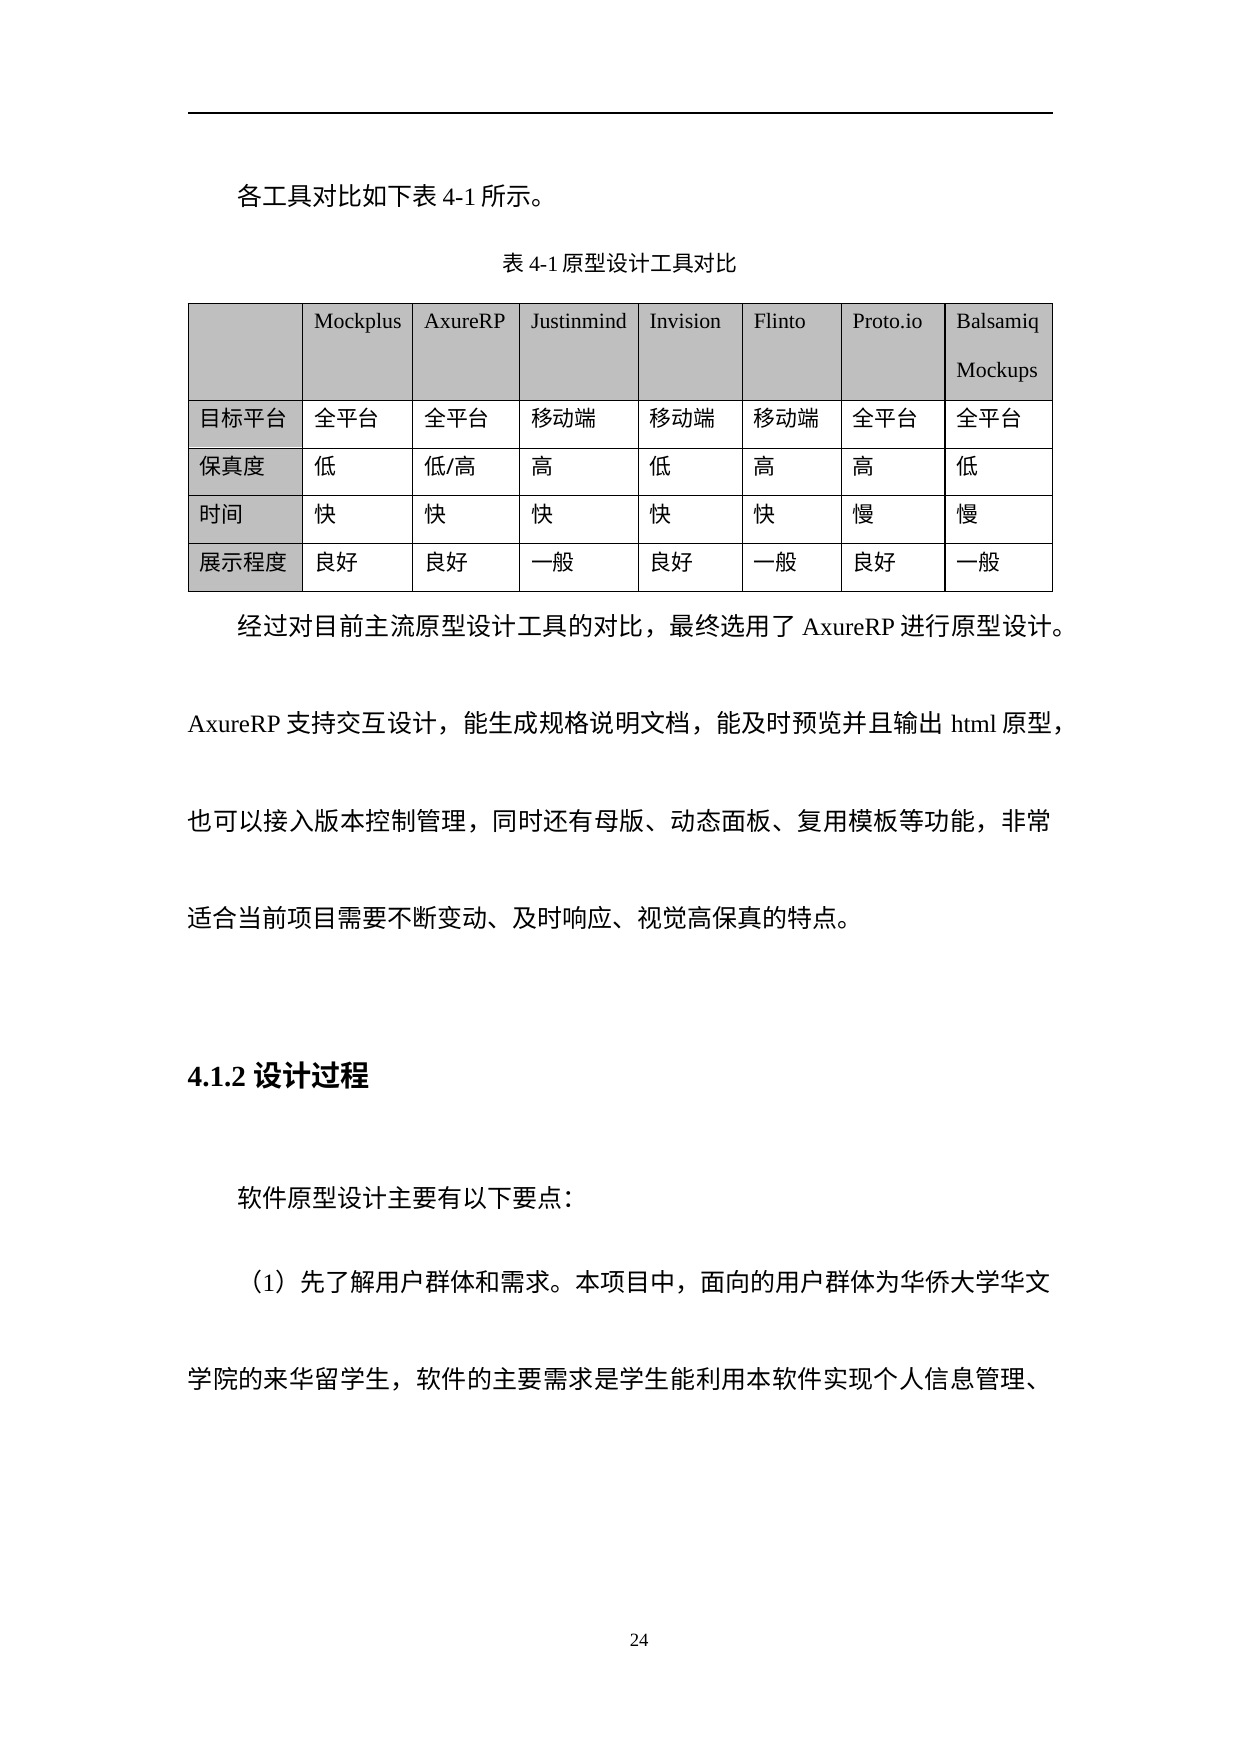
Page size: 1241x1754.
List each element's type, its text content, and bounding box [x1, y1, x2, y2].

table_cell 良好 [639, 544, 742, 591]
table_cell 快 [639, 496, 742, 543]
table_cell 快 [520, 496, 638, 543]
table_header [189, 304, 302, 400]
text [187, 1248, 1053, 1410]
table_cell 快 [413, 496, 519, 543]
table_cell 高 [842, 449, 944, 495]
subtitle 4.1.2 设计过程 [187, 1042, 1053, 1107]
table_cell 低 [639, 449, 742, 495]
table_cell 高 [743, 449, 841, 495]
table_cell 时间 [189, 496, 302, 543]
table_cell 一般 [743, 544, 841, 591]
table_cell 一般 [946, 544, 1052, 591]
table_cell 慢 [946, 496, 1052, 543]
table_cell 保真度 [189, 449, 302, 495]
table_cell 低 [946, 449, 1052, 495]
table_cell 移动端 [743, 401, 841, 447]
table_cell 移动端 [639, 401, 742, 447]
table_header Justinmind [520, 304, 638, 400]
table_cell 全平台 [303, 401, 412, 447]
table_cell 低/高 [413, 449, 519, 495]
table_cell 慢 [842, 496, 944, 543]
table_cell 移动端 [520, 401, 638, 447]
table_cell 快 [743, 496, 841, 543]
table_cell 良好 [842, 544, 944, 591]
table_cell 全平台 [842, 401, 944, 447]
table_cell 目标平台 [189, 401, 302, 447]
table_cell 高 [520, 449, 638, 495]
table_cell 良好 [303, 544, 412, 591]
table_header Mockplus [303, 304, 412, 400]
table_cell 展示程度 [189, 544, 302, 591]
table_header Flinto [743, 304, 841, 400]
table_header Proto.io [842, 304, 944, 400]
table_cell 全平台 [946, 401, 1052, 447]
text 经过对目前主流原型设计工具的对比，最终选用了AxureRP进行原型设计。AxureRP支持交互设计，能生成规格说明文档，能及时预览并且输出html原型，也可以接入版本控制管理，同时还有母版、动态面板、复用模板等功能，非常适合当前项目需要不断变动、及时响应、视觉高保真的特点。 [187, 592, 1053, 949]
text 软件原型设计主要有以下要点： [187, 1164, 1053, 1229]
text 表4-1原型设计工具对比 [187, 245, 1053, 278]
table_cell 良好 [413, 544, 519, 591]
table_cell 低 [303, 449, 412, 495]
table_header Balsamiq Mockups [946, 304, 1052, 400]
table_cell 全平台 [413, 401, 519, 447]
table_cell 一般 [520, 544, 638, 591]
text 各工具对比如下表4-1所示。 [187, 162, 1053, 227]
table_cell 快 [303, 496, 412, 543]
table_header Invision [639, 304, 742, 400]
table_header AxureRP [413, 304, 519, 400]
